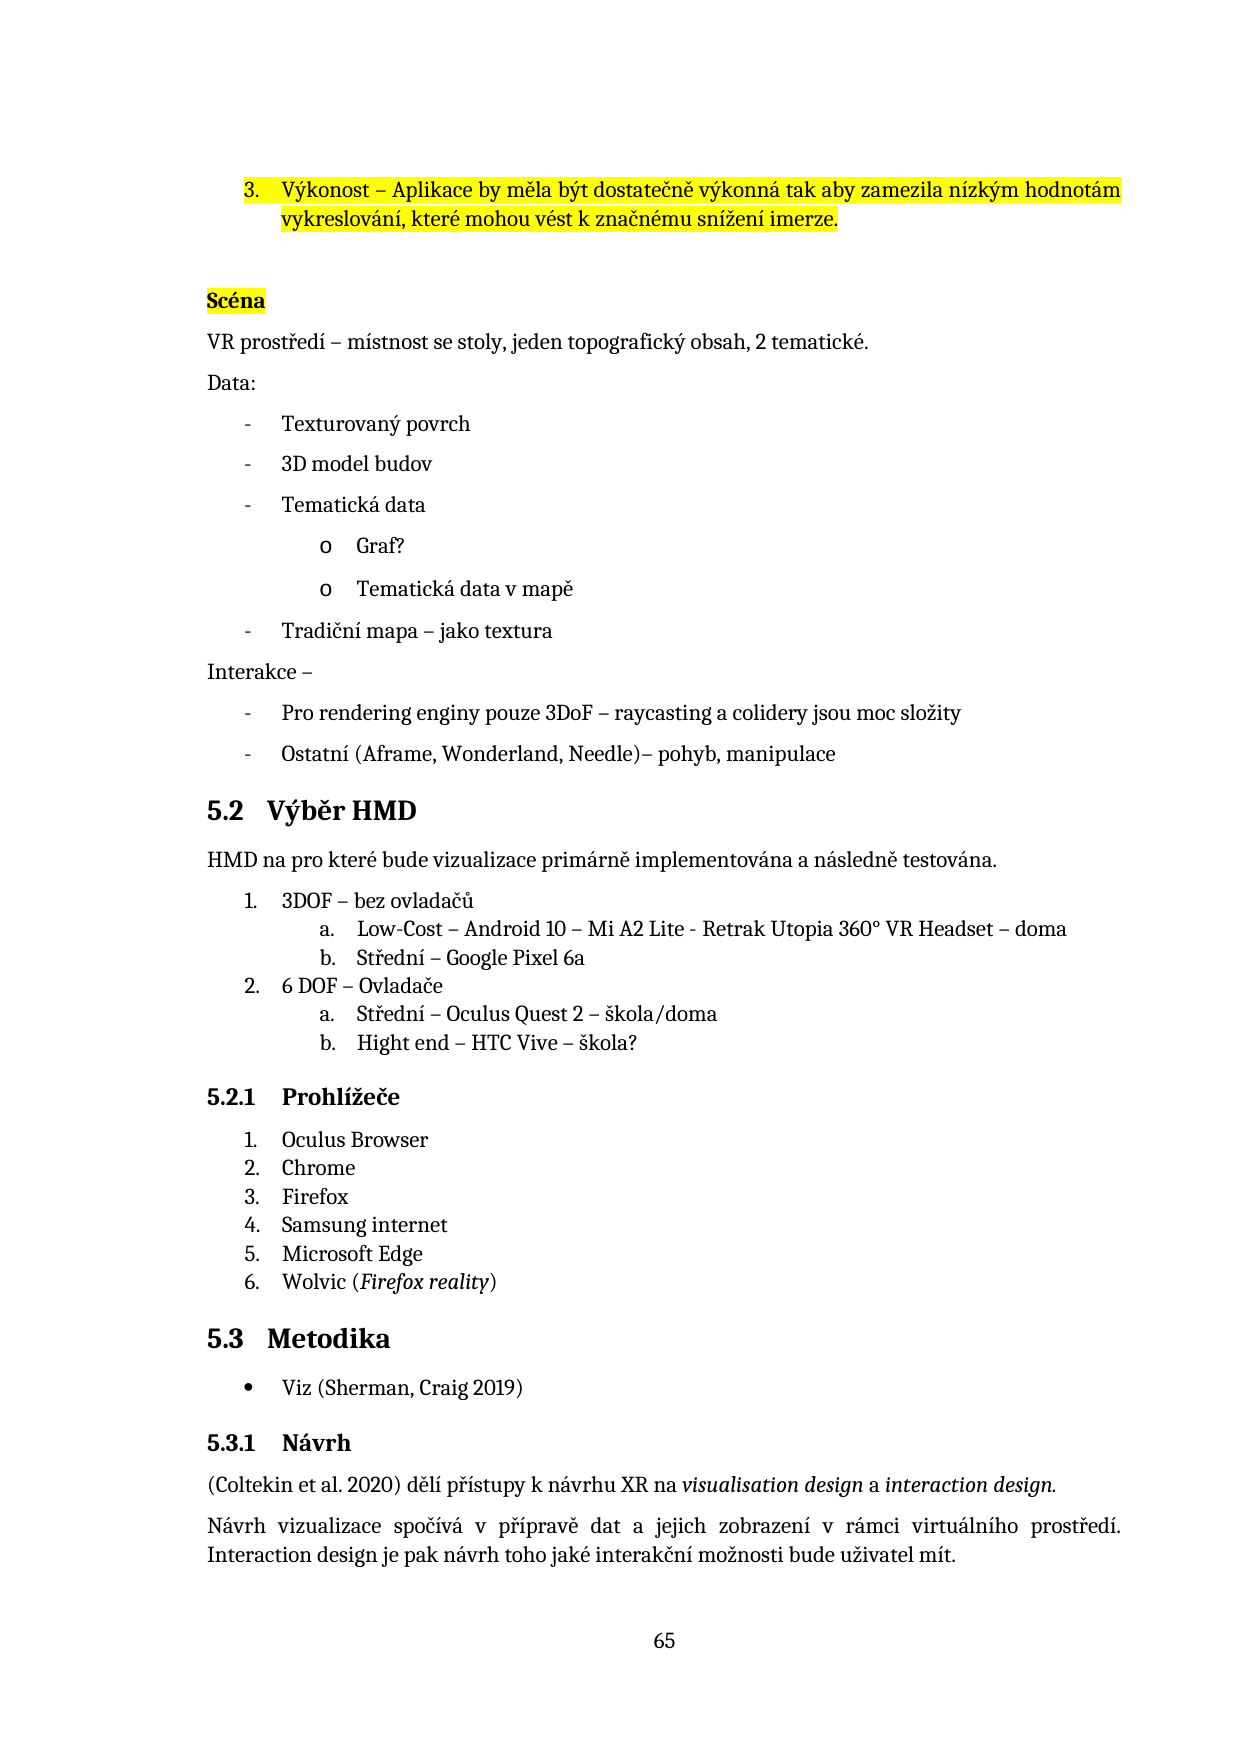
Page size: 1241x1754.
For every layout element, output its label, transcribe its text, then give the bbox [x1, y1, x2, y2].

list Microsoft Edge [244, 1240, 1122, 1267]
list Tematická data v mapě [319, 575, 1122, 603]
list Střední – Oculus Quest 2 – škola/doma [319, 1001, 1122, 1028]
list Texturovaný povrch [244, 410, 1122, 437]
list Hight end – HTC Vive – škola? [319, 1030, 1122, 1056]
list Tematická data [244, 492, 1122, 518]
list Viz (Sherman, Craig 2019) [244, 1375, 1122, 1401]
list Low-Cost – Android 10 – Mi A2 Lite - Retrak Utopia 360° VR Headset – doma [319, 916, 1122, 942]
list 3D model budov [244, 451, 1122, 478]
list Oculus Browser [244, 1127, 1122, 1153]
text (Coltekin et al. 2020) dělí přístupy k návrhu XR na visualisation design a interaction design. [207, 1472, 1122, 1498]
text Scéna [207, 287, 1122, 314]
list Firefox [244, 1183, 1122, 1210]
subtitle Výběr HMD [207, 794, 1122, 827]
list Ostatní (Aframe, Wonderland, Needle)– pohyb, manipulace [244, 740, 1122, 767]
list 3DOF – bez ovladačů [244, 887, 1122, 914]
subtitle Metodika [207, 1322, 1122, 1356]
text VR prostředí – místnost se stoly, jeden topografický obsah, 2 tematické. [207, 328, 1122, 355]
list Chrome [244, 1155, 1122, 1181]
list Graf? [319, 533, 1122, 561]
list 6 DOF – Ovladače [244, 973, 1122, 999]
subtitle Návrh [207, 1428, 1122, 1457]
text Data: [207, 369, 1122, 396]
text Interakce – [207, 658, 1122, 685]
list Výkonost – Aplikace by měla být dostatečně výkonná tak aby zamezila nízkým hodnotám vykreslování, které mohou vést k značnému snížení imerze. [244, 203, 1122, 232]
list Samsung internet [244, 1212, 1122, 1238]
list Wolvic (Firefox reality) [244, 1269, 1122, 1295]
list Pro rendering enginy pouze 3DoF – raycasting a colidery jsou moc složity [244, 699, 1122, 726]
subtitle Prohlížeče [207, 1083, 1122, 1112]
text Návrh vizualizace spočívá v přípravě dat a jejich zobrazení v rámci virtuálního prostředí. Interaction design je pak návrh toho jaké interakční možnosti bude uživatel mít. [207, 1513, 1122, 1568]
text HMD na pro které bude vizualizace primárně implementována a následně testována. [207, 847, 1122, 873]
list Tradiční mapa – jako textura [244, 617, 1122, 644]
list Střední – Google Pixel 6a [319, 944, 1122, 971]
